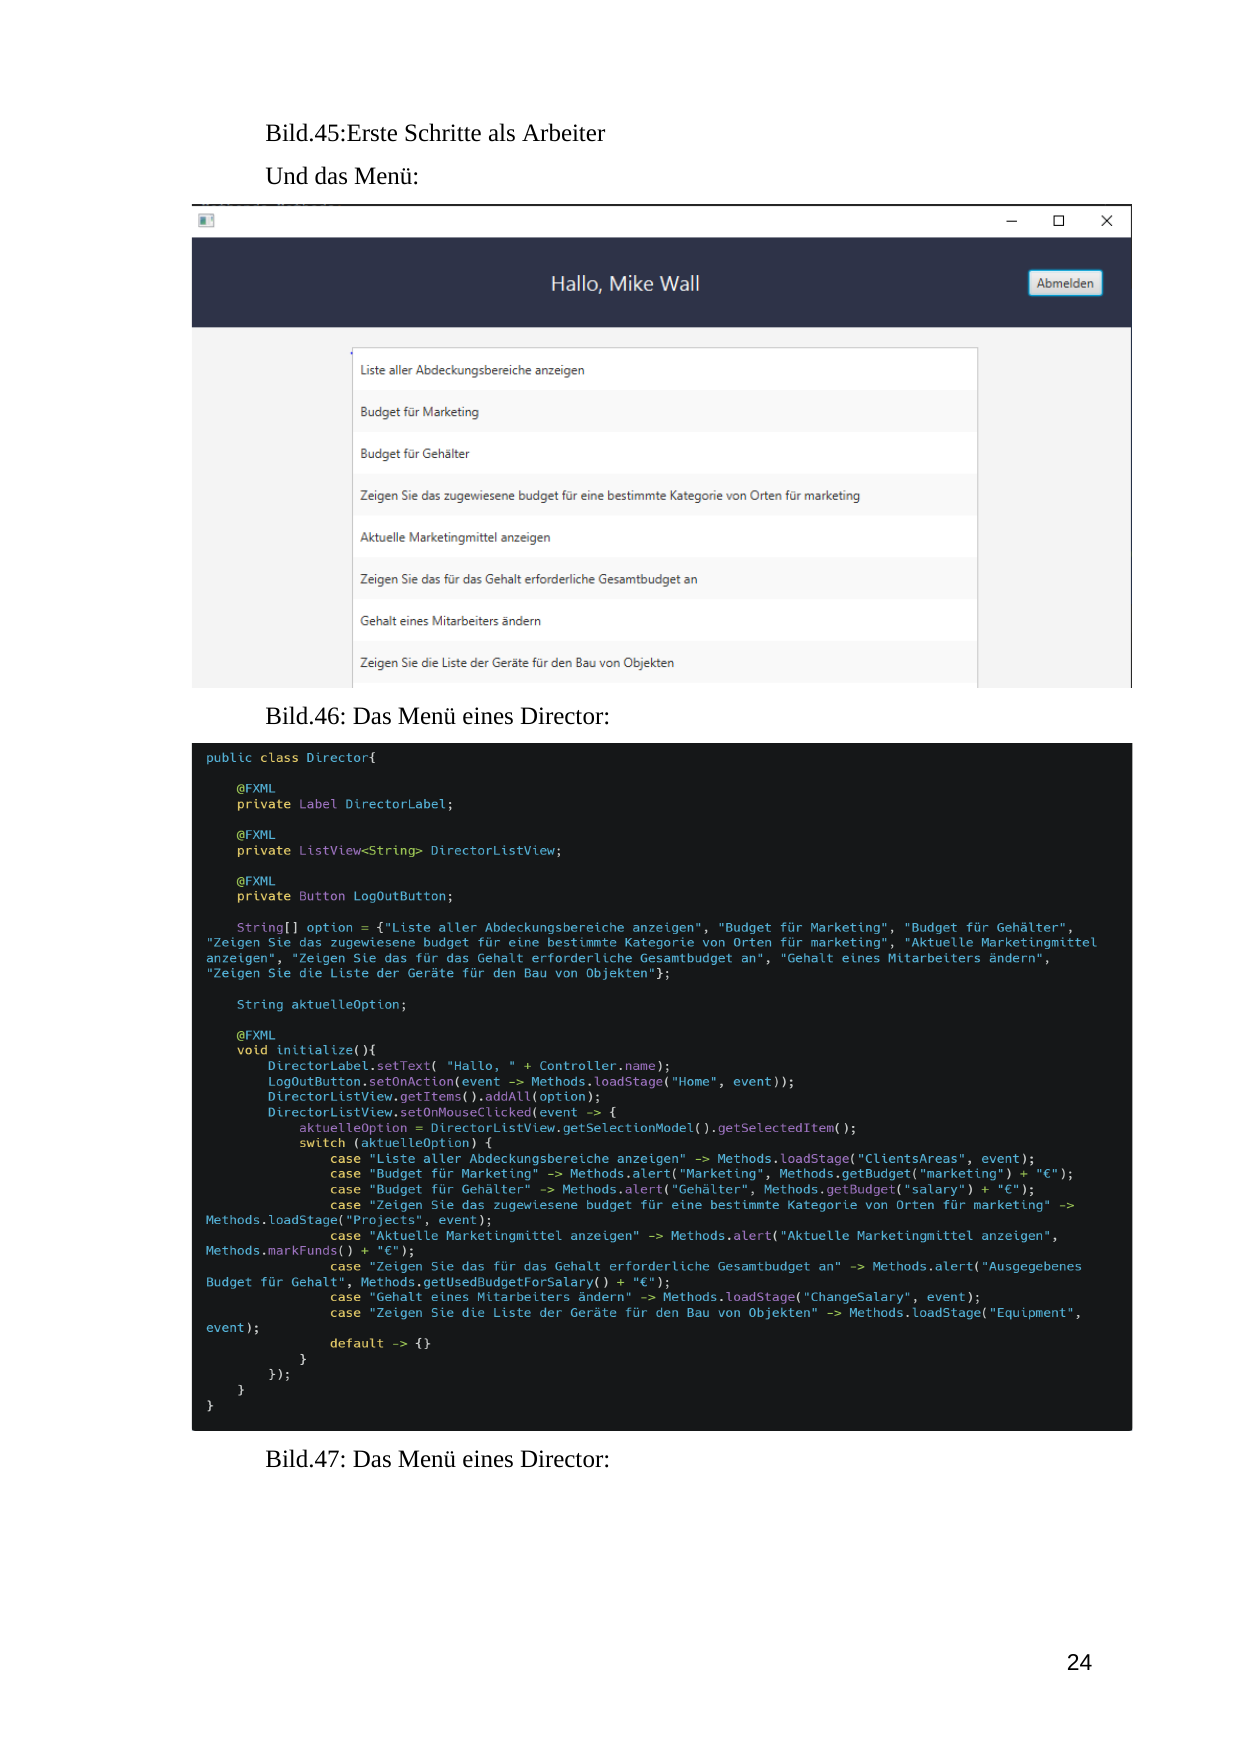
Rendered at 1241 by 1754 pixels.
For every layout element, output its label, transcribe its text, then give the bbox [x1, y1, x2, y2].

picture [191, 204, 1132, 688]
text Und das Menü: [192, 161, 1107, 190]
text Bild.46: Das Menü eines Director: [192, 701, 1107, 729]
picture [191, 743, 1133, 1431]
text Bild.45:Erste Schritte als Arbeiter [192, 118, 1107, 147]
text Bild.47: Das Menü eines Director: [192, 1444, 1107, 1472]
